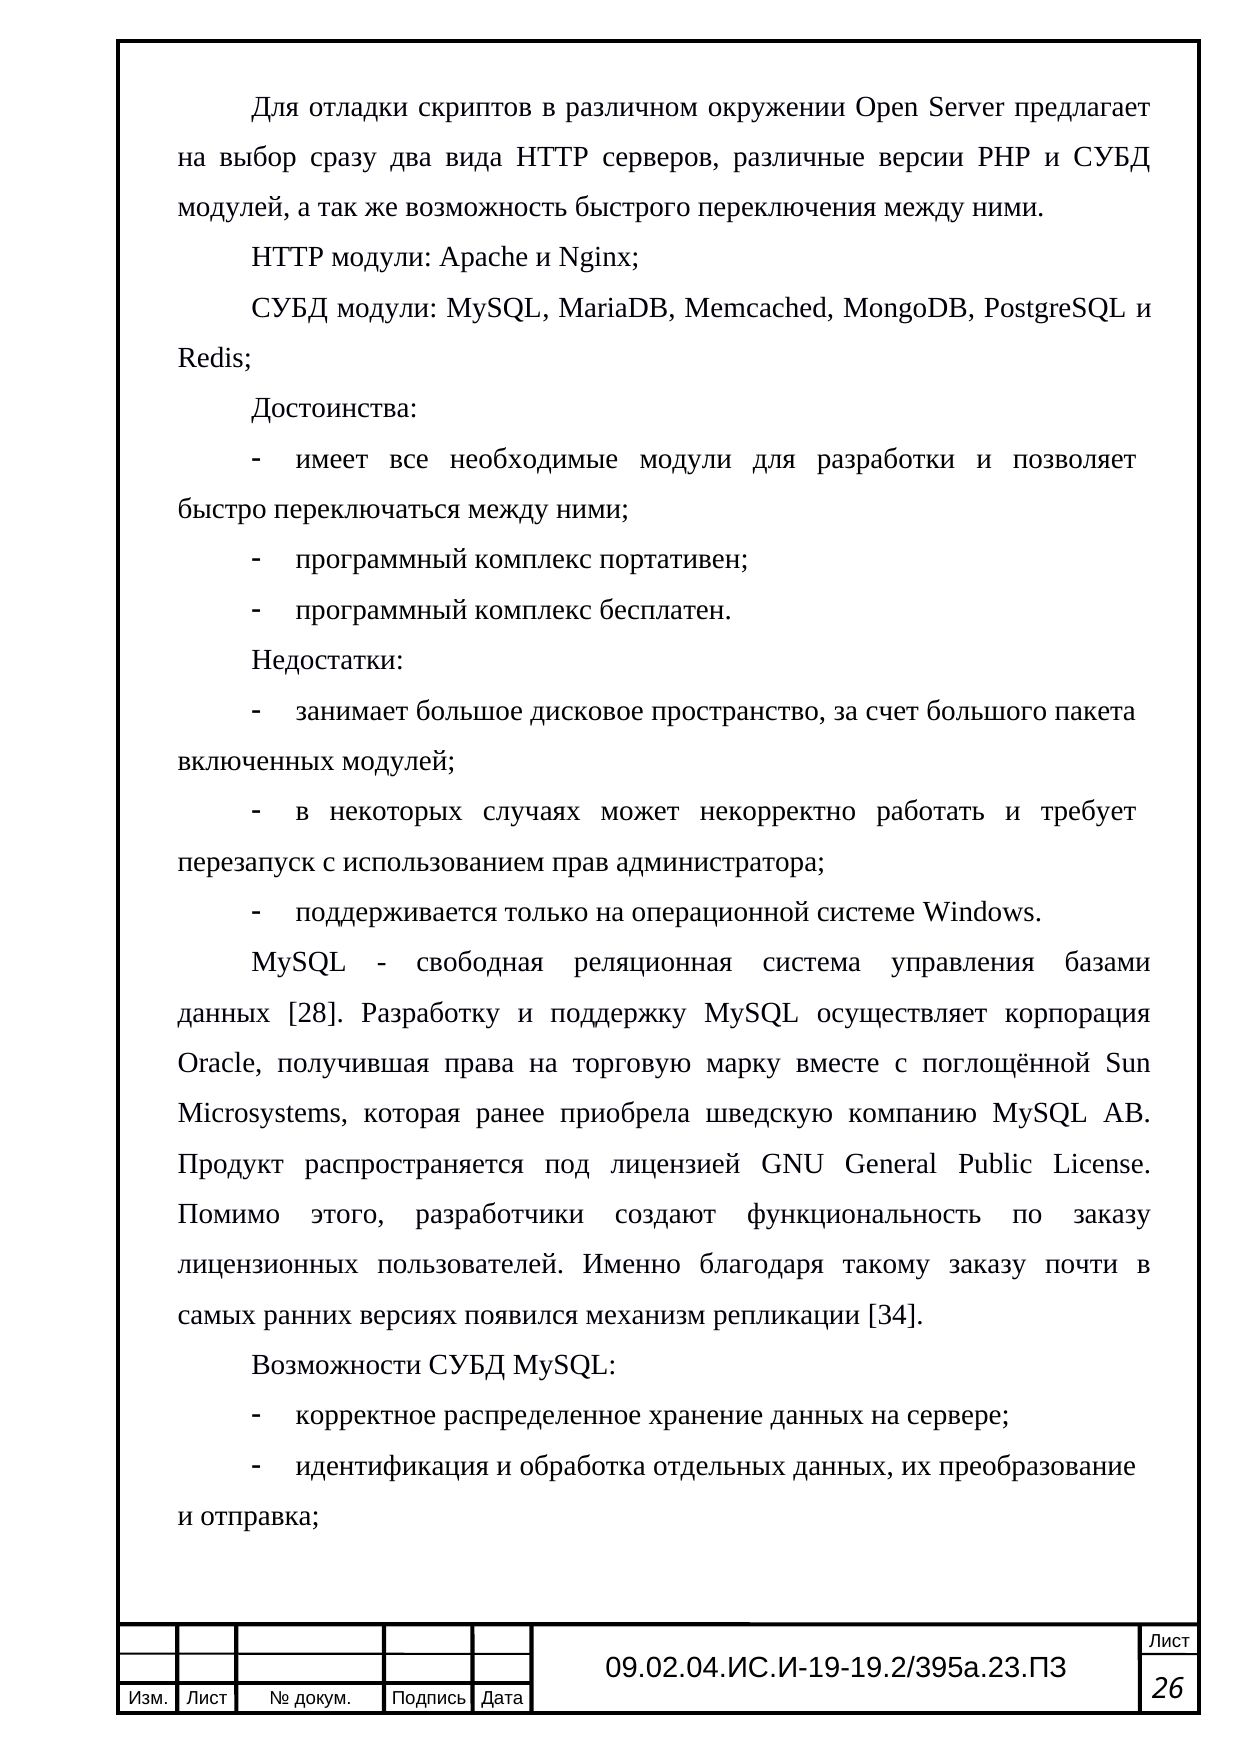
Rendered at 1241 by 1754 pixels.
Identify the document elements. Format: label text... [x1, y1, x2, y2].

text Достоинства: [177, 391, 1152, 424]
text Возможности СУБД MySQL: [177, 1347, 1152, 1381]
list занимает большое дисковое пространство, за счет большого пакета включенных модулей; [177, 693, 1137, 777]
text HTTP модули: Apache и Nginx; [177, 239, 1152, 273]
list поддерживается только на операционной системе Windows. [177, 894, 1137, 928]
list программный комплекс бесплатен. [177, 592, 1137, 626]
text Недостатки: [177, 642, 1152, 676]
text MySQL - свободная реляционная система управления базами данных [28]. Разработку и поддержку MySQL осуществляет корпорация Oracle, получившая права на торговую марку вместе с поглощённой Sun Microsystems, которая ранее приобрела шведскую компанию MySQL AB. Продукт распространяется под лицензией GNU General Public License. Помимо этого, разработчики создают функциональность по заказу лицензионных пользователей. Именно благодаря такому заказу почти в самых ранних версиях появился механизм репликации [34]. [177, 944, 1152, 1330]
list имеет все необходимые модули для разработки и позволяет быстро переключаться между ними; [177, 441, 1137, 525]
list идентификация и обработка отдельных данных, их преобразование и отправка; [177, 1448, 1137, 1532]
text Для отладки скриптов в различном окружении Open Server предлагает на выбор сразу два вида HTTP серверов, различные версии PHP и СУБД модулей, а так же возможность быстрого переключения между ними. [177, 89, 1152, 223]
list корректное распределенное хранение данных на сервере; [177, 1397, 1137, 1431]
text СУБД модули: MySQL, MariaDB, Memcached, MongoDB, PostgreSQL и Redis; [177, 290, 1152, 374]
list в некоторых случаях может некорректно работать и требует перезапуск с использованием прав администратора; [177, 793, 1137, 877]
list программный комплекс портативен; [177, 542, 1137, 575]
